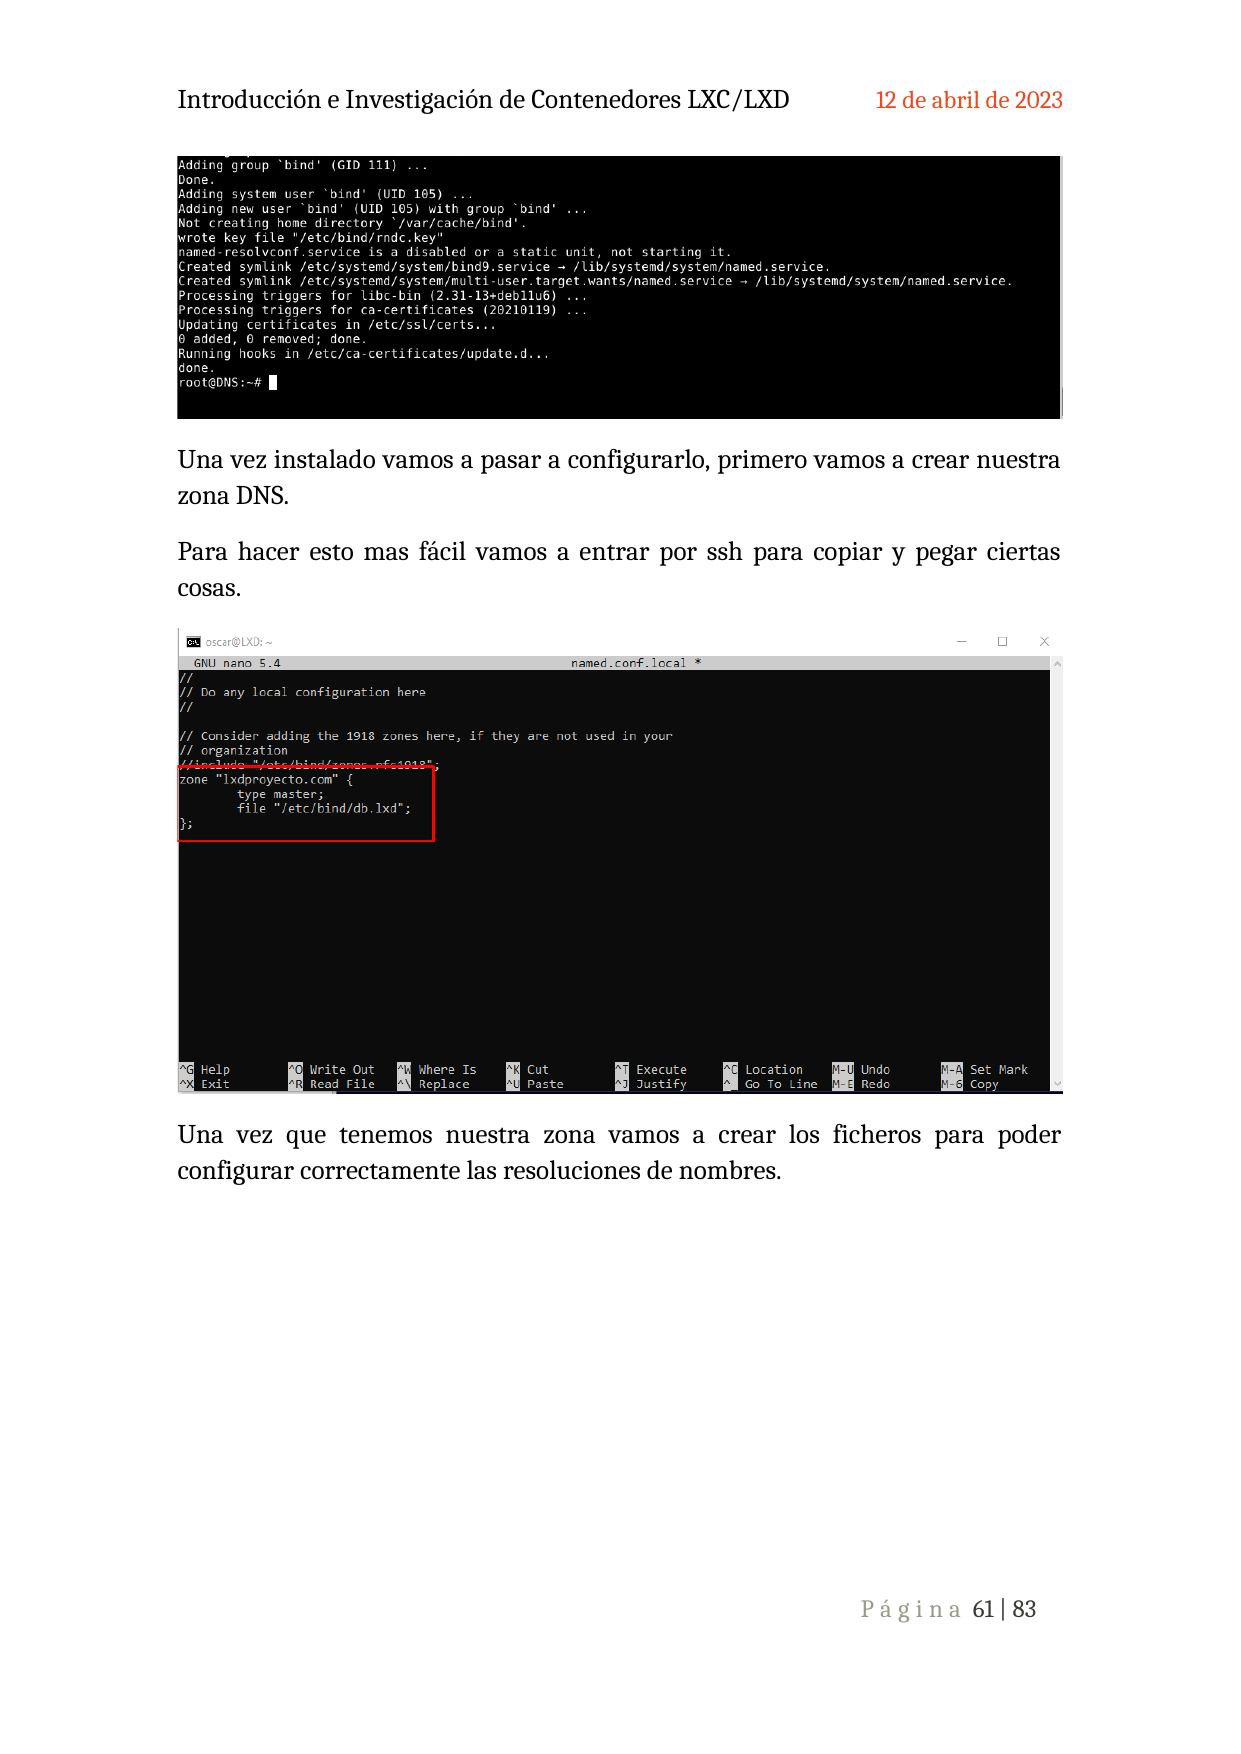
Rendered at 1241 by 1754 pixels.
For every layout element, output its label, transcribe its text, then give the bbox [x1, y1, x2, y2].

text Una vez que tenemos nuestra zona vamos a crear los ficheros para poder configurar correctamente las resoluciones de nombres. [177, 1119, 1063, 1186]
text Una vez instalado vamos a pasar a configurarlo, primero vamos a crear nuestra zona DNS. [177, 444, 1063, 511]
picture [177, 156, 1063, 419]
text Para hacer esto mas fácil vamos a entrar por ssh para copiar y pegar ciertas cosas. [177, 536, 1063, 603]
picture [177, 628, 1063, 1094]
